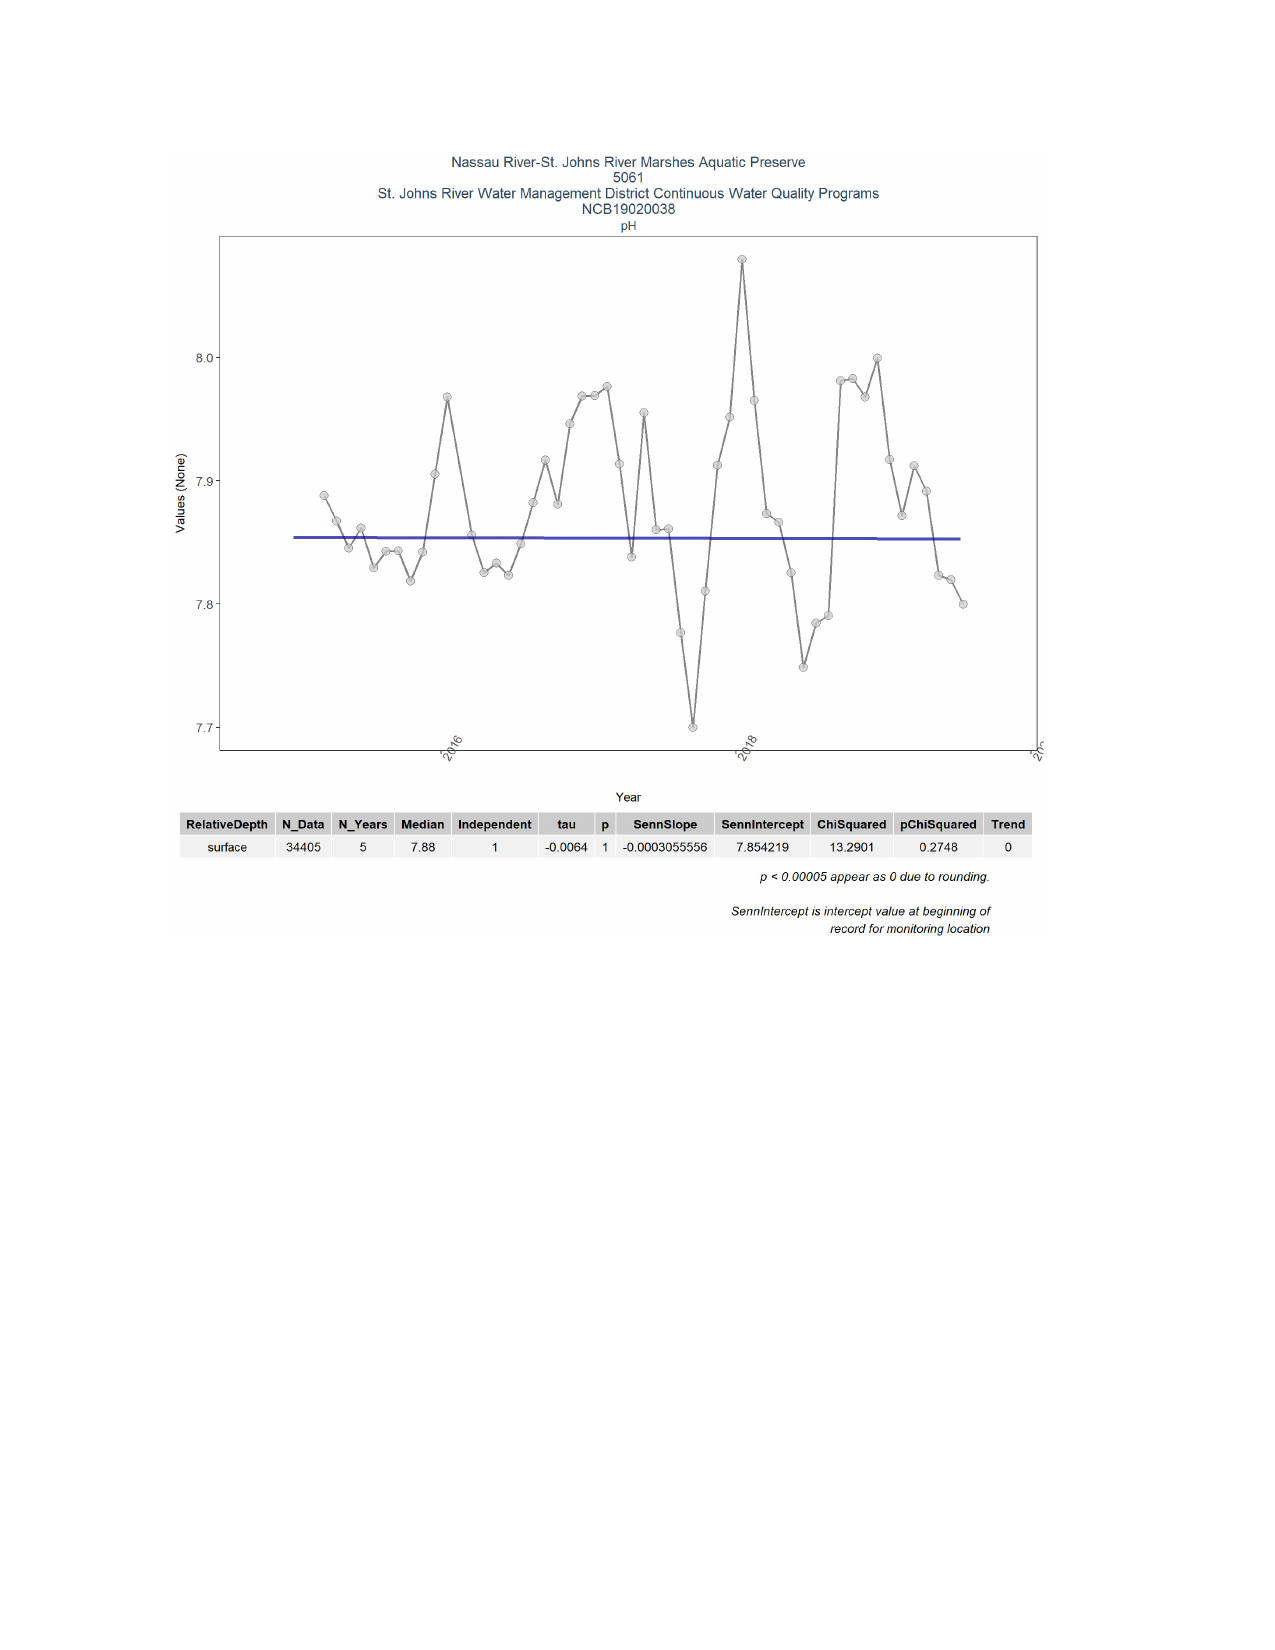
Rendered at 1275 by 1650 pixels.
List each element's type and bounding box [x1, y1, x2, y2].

picture [168, 150, 1044, 938]
